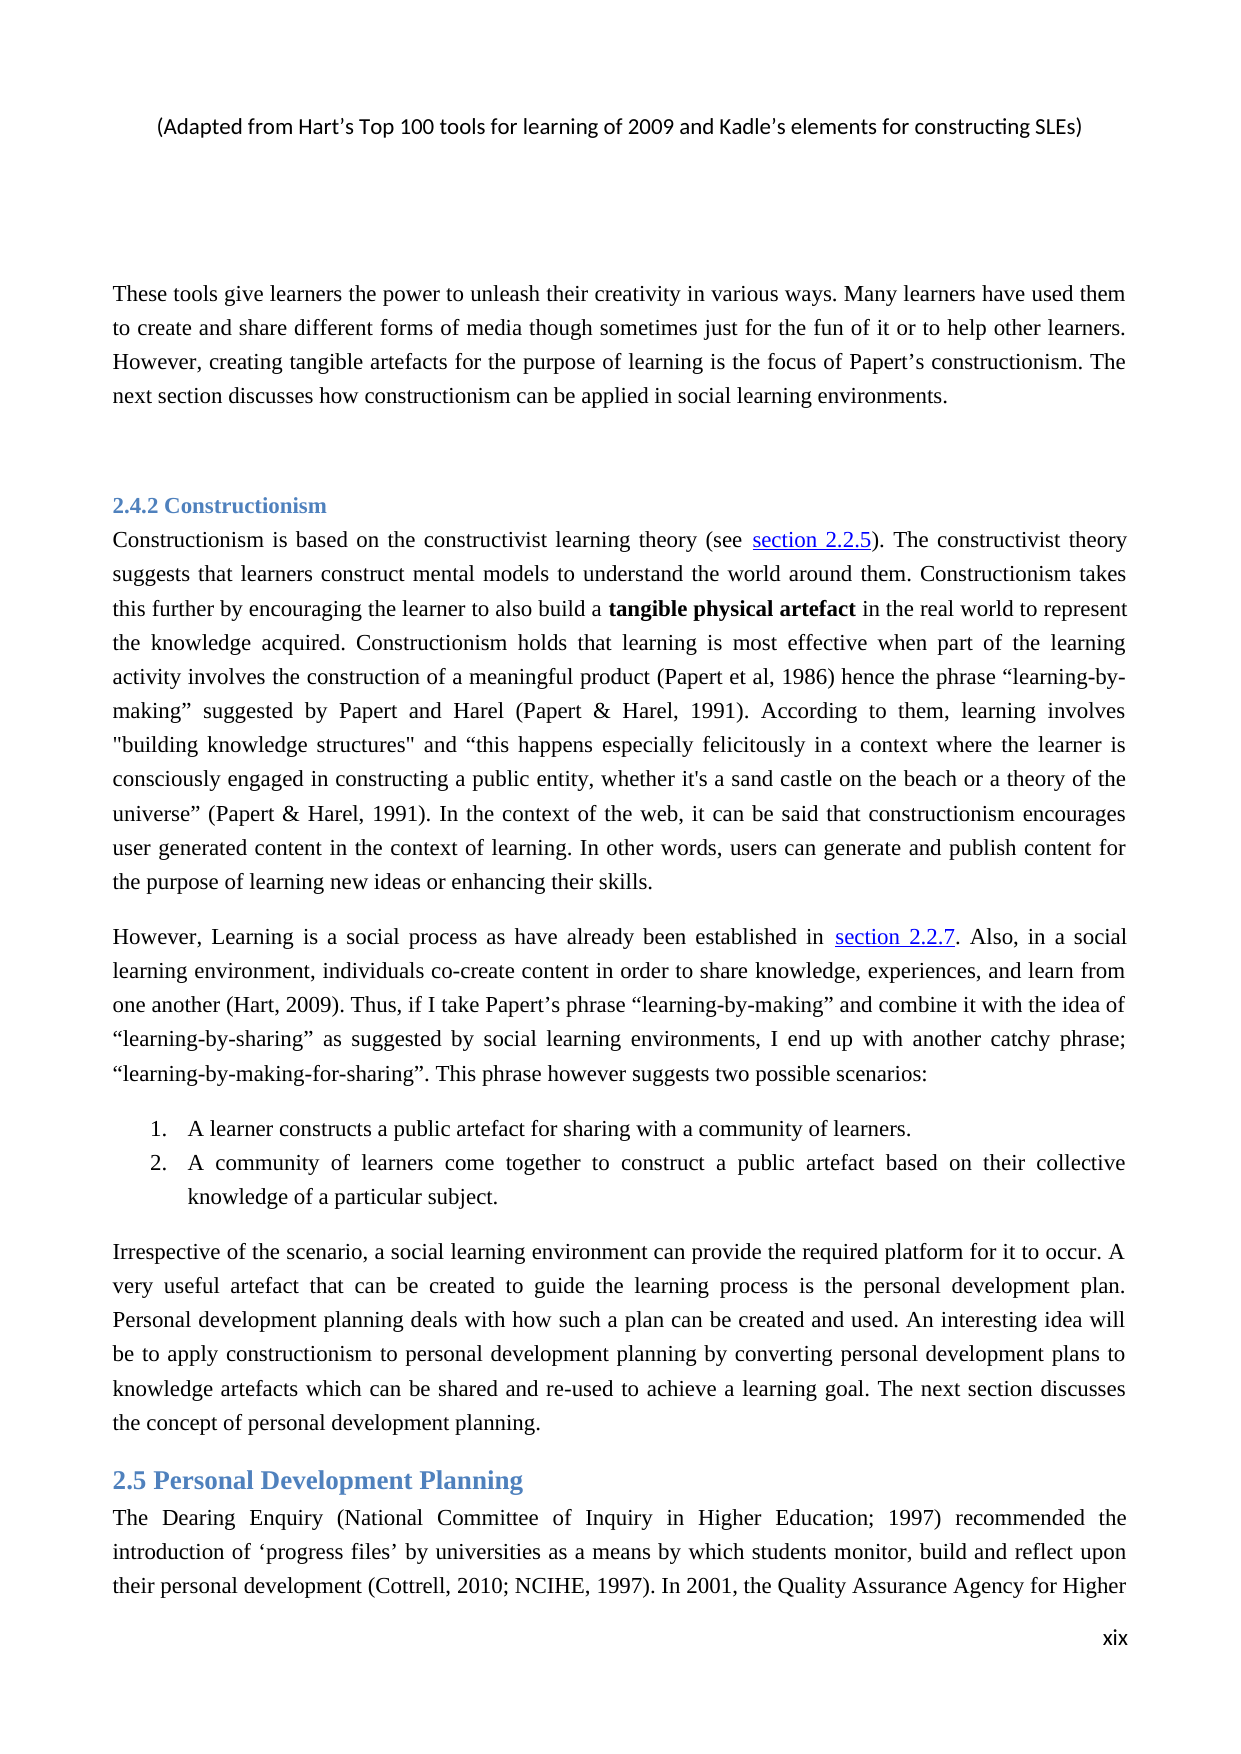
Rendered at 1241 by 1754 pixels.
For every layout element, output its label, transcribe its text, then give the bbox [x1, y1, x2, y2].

text However, Learning is a social process as have already been established in section 2.2.7. Also, in a social learning environment, individuals co-create content in order to share knowledge, experiences, and learn from one another (Hart, 2009). Thus, if I take Papert’s phrase “learning-by-making” and combine it with the idea of “learning-by-sharing” as suggested by social learning environments, I end up with another catchy phrase; “learning-by-making-for-sharing”. This phrase however suggests two possible scenarios: [112, 923, 1128, 1086]
subtitle 2.5 Personal Development Planning [112, 1464, 1128, 1495]
text Irrespective of the scenario, a social learning environment can provide the required platform for it to occur. A very useful artefact that can be created to guide the learning process is the personal development plan. Personal development planning deals with how such a plan can be created and used. An interesting idea will be to apply constructionism to personal development planning by converting personal development plans to knowledge artefacts which can be shared and re-used to achieve a learning goal. The next section discusses the concept of personal development planning. [112, 1238, 1128, 1435]
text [112, 1504, 1128, 1599]
subtitle 2.4.2 Constructionism [112, 492, 1128, 518]
list A community of learners come together to construct a public artefact based on their collective knowledge of a particular subject. [150, 1149, 1128, 1209]
text These tools give learners the power to unleash their creativity in various ways. Many learners have used them to create and share different forms of media though sometimes just for the fun of it or to help other learners. However, creating tangible artefacts for the purpose of learning is the focus of Papert’s constructionism. The next section discusses how constructionism can be applied in social learning environments. [112, 280, 1128, 408]
text Constructionism is based on the constructivist learning theory (see section 2.2.5). The constructivist theory suggests that learners construct mental models to understand the world around them. Constructionism takes this further by encouraging the learner to also build a tangible physical artefact in the real world to represent the knowledge acquired. Constructionism holds that learning is most effective when part of the learning activity involves the construction of a meaningful product (Papert et al, 1986) hence the phrase “learning-by-making” suggested by Papert and Harel (Papert & Harel, 1991). According to them, learning involves "building knowledge structures" and “this happens especially felicitously in a context where the learner is consciously engaged in constructing a public entity, whether it's a sand castle on the beach or a theory of the universe” (Papert & Harel, 1991). In the context of the web, it can be said that constructionism encourages user generated content in the context of learning. In other words, users can generate and publish content for the purpose of learning new ideas or enhancing their skills. [112, 526, 1128, 894]
text (Adapted from Hart’s Top 100 tools for learning of 2009 and Kadle’s elements for constructing SLEs) [112, 112, 1128, 141]
list A learner constructs a public artefact for sharing with a community of learners. [150, 1115, 1128, 1141]
